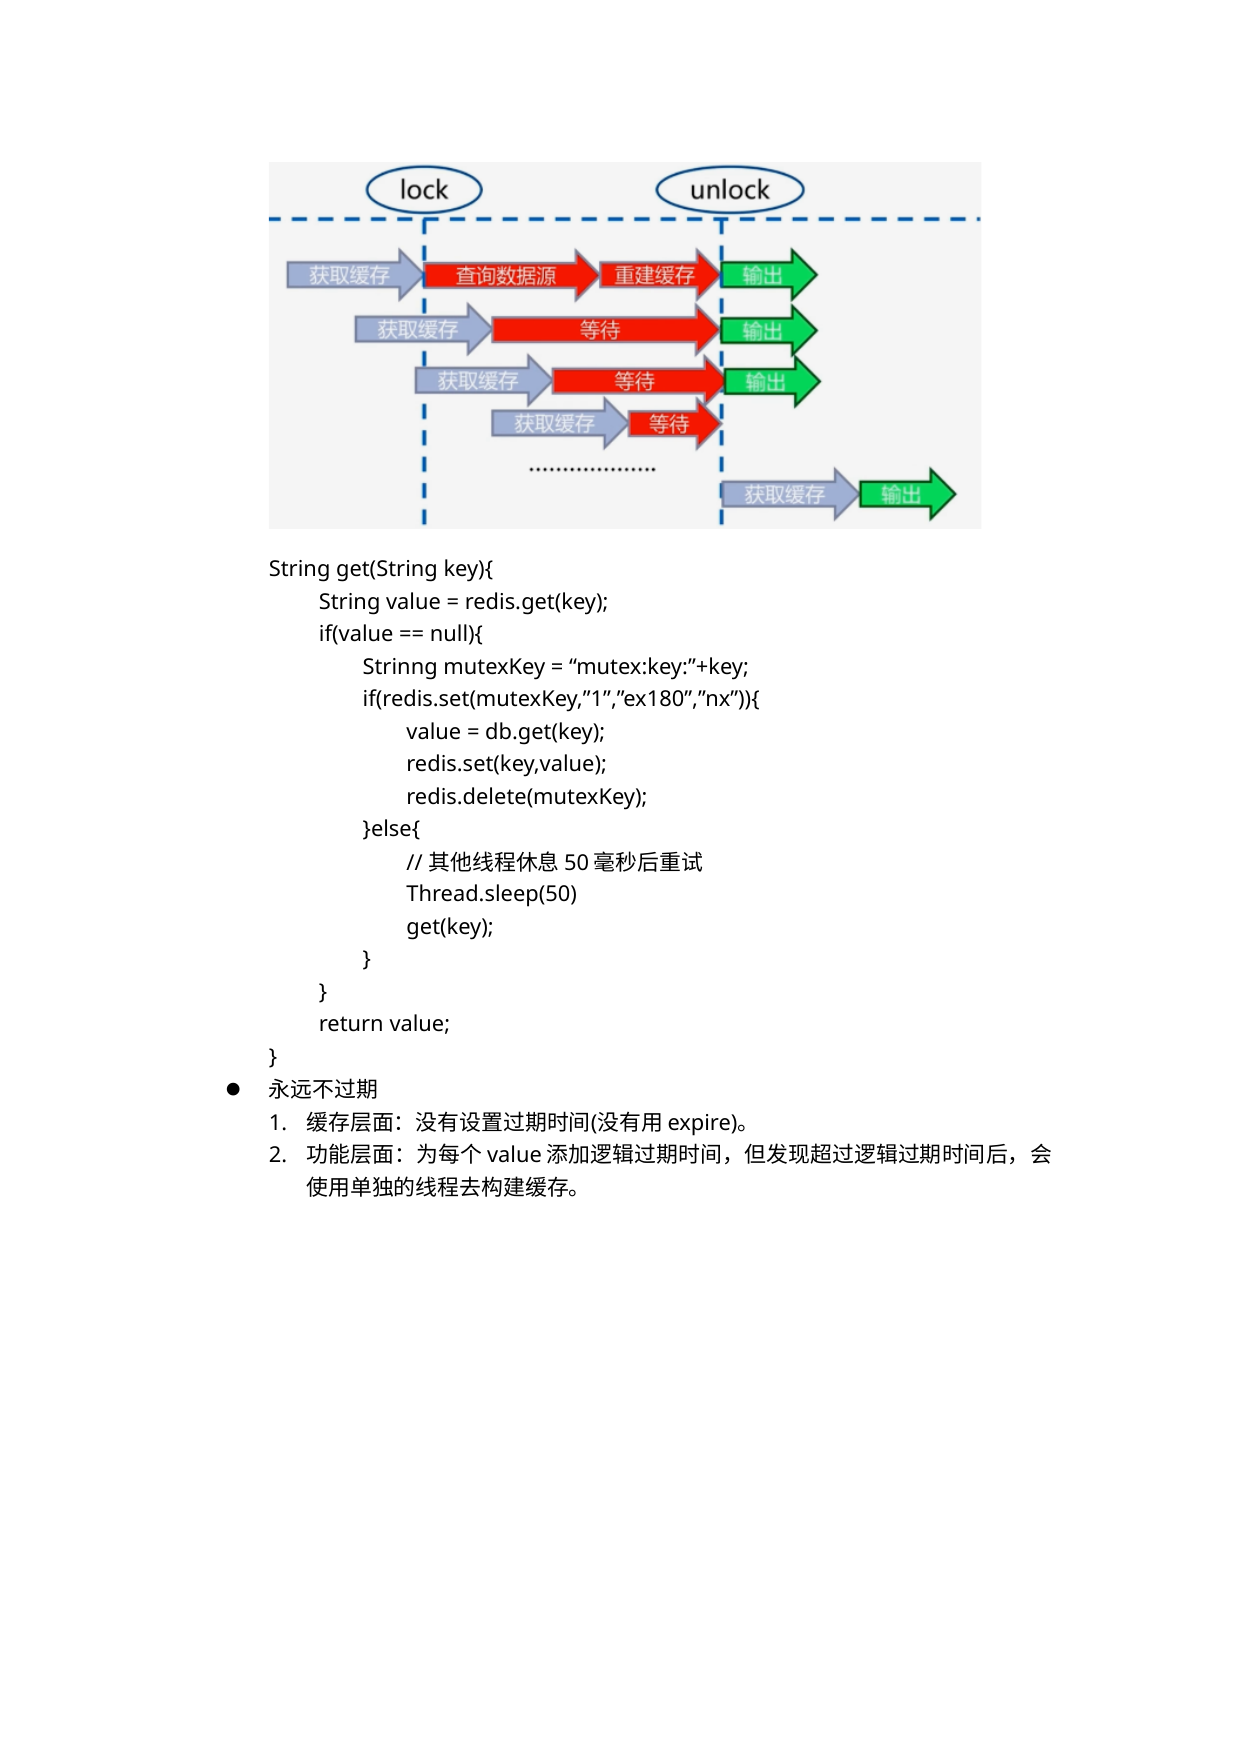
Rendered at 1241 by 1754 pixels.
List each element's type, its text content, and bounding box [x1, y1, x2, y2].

list redis.set(key,value); [356, 747, 1053, 779]
list return value; [312, 1007, 1053, 1039]
list if(value == null){ [269, 617, 1053, 649]
list String value = redis.get(key); [269, 584, 1053, 617]
list 功能层面：为每个value添加逻辑过期时间，但发现超过逻辑过期时间后，会使用单独的线程去构建缓存。 [269, 1137, 1053, 1202]
picture [268, 162, 982, 529]
list redis.delete(mutexKey); [356, 779, 1053, 812]
list } [312, 974, 1053, 1007]
list 永远不过期 [225, 1072, 1053, 1104]
list String get(String key){ [269, 552, 1053, 584]
list Strinng mutexKey = “mutex:key:”+key; [312, 649, 1053, 682]
list }else{ [356, 812, 1053, 844]
list } [269, 1039, 1053, 1072]
list // 其他线程休息50毫秒后重试 [356, 844, 1053, 877]
list Thread.sleep(50) [356, 877, 1053, 909]
list value = db.get(key); [356, 714, 1053, 747]
list if(redis.set(mutexKey,”1”,”ex180”,”nx”)){ [312, 682, 1053, 714]
list 缓存层面：没有设置过期时间(没有用expire)。 [269, 1104, 1053, 1137]
list get(key); [356, 909, 1053, 942]
list } [356, 942, 1053, 974]
